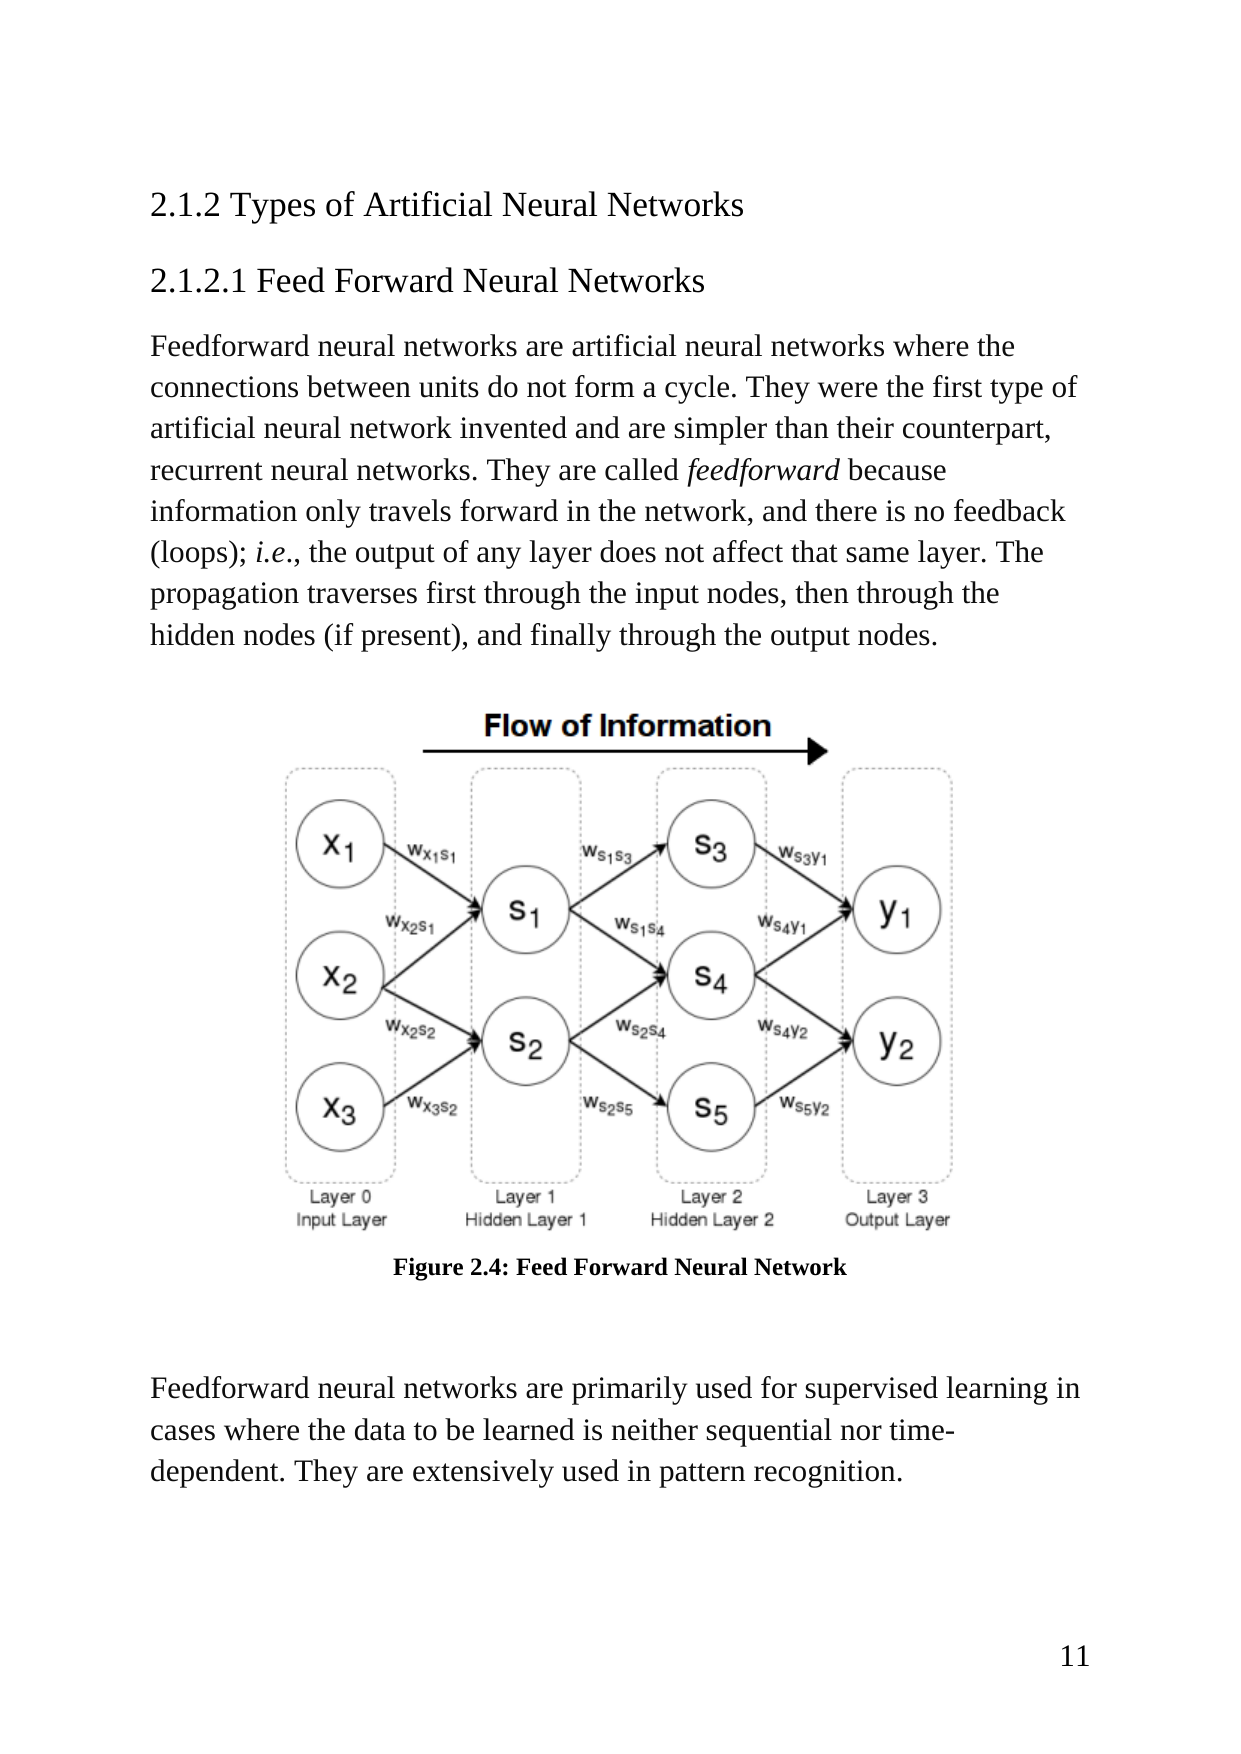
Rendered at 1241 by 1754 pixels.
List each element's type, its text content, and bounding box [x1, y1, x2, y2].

subtitle 2.1.2.1 Feed Forward Neural Networks [150, 259, 1090, 300]
text Feedforward neural networks are artificial neural networks where the connections between units do not form a cycle. They were the first type of artificial neural network invented and are simpler than their counterpart, recurrent neural networks. They are called feedforward because information only travels forward in the network, and there is no feedback (loops); i.e., the output of any layer does not affect that same layer. The propagation traverses first through the input nodes, then through the hidden nodes (if present), and finally through the output nodes. [150, 327, 1090, 652]
picture [281, 697, 959, 1244]
subtitle 2.1.2 Types of Artificial Neural Networks [150, 183, 1090, 224]
text Feedforward neural networks are primarily used for supervised learning in cases where the data to be learned is neither sequential nor time-dependent. They are extensively used in pattern recognition. [150, 1369, 1090, 1488]
